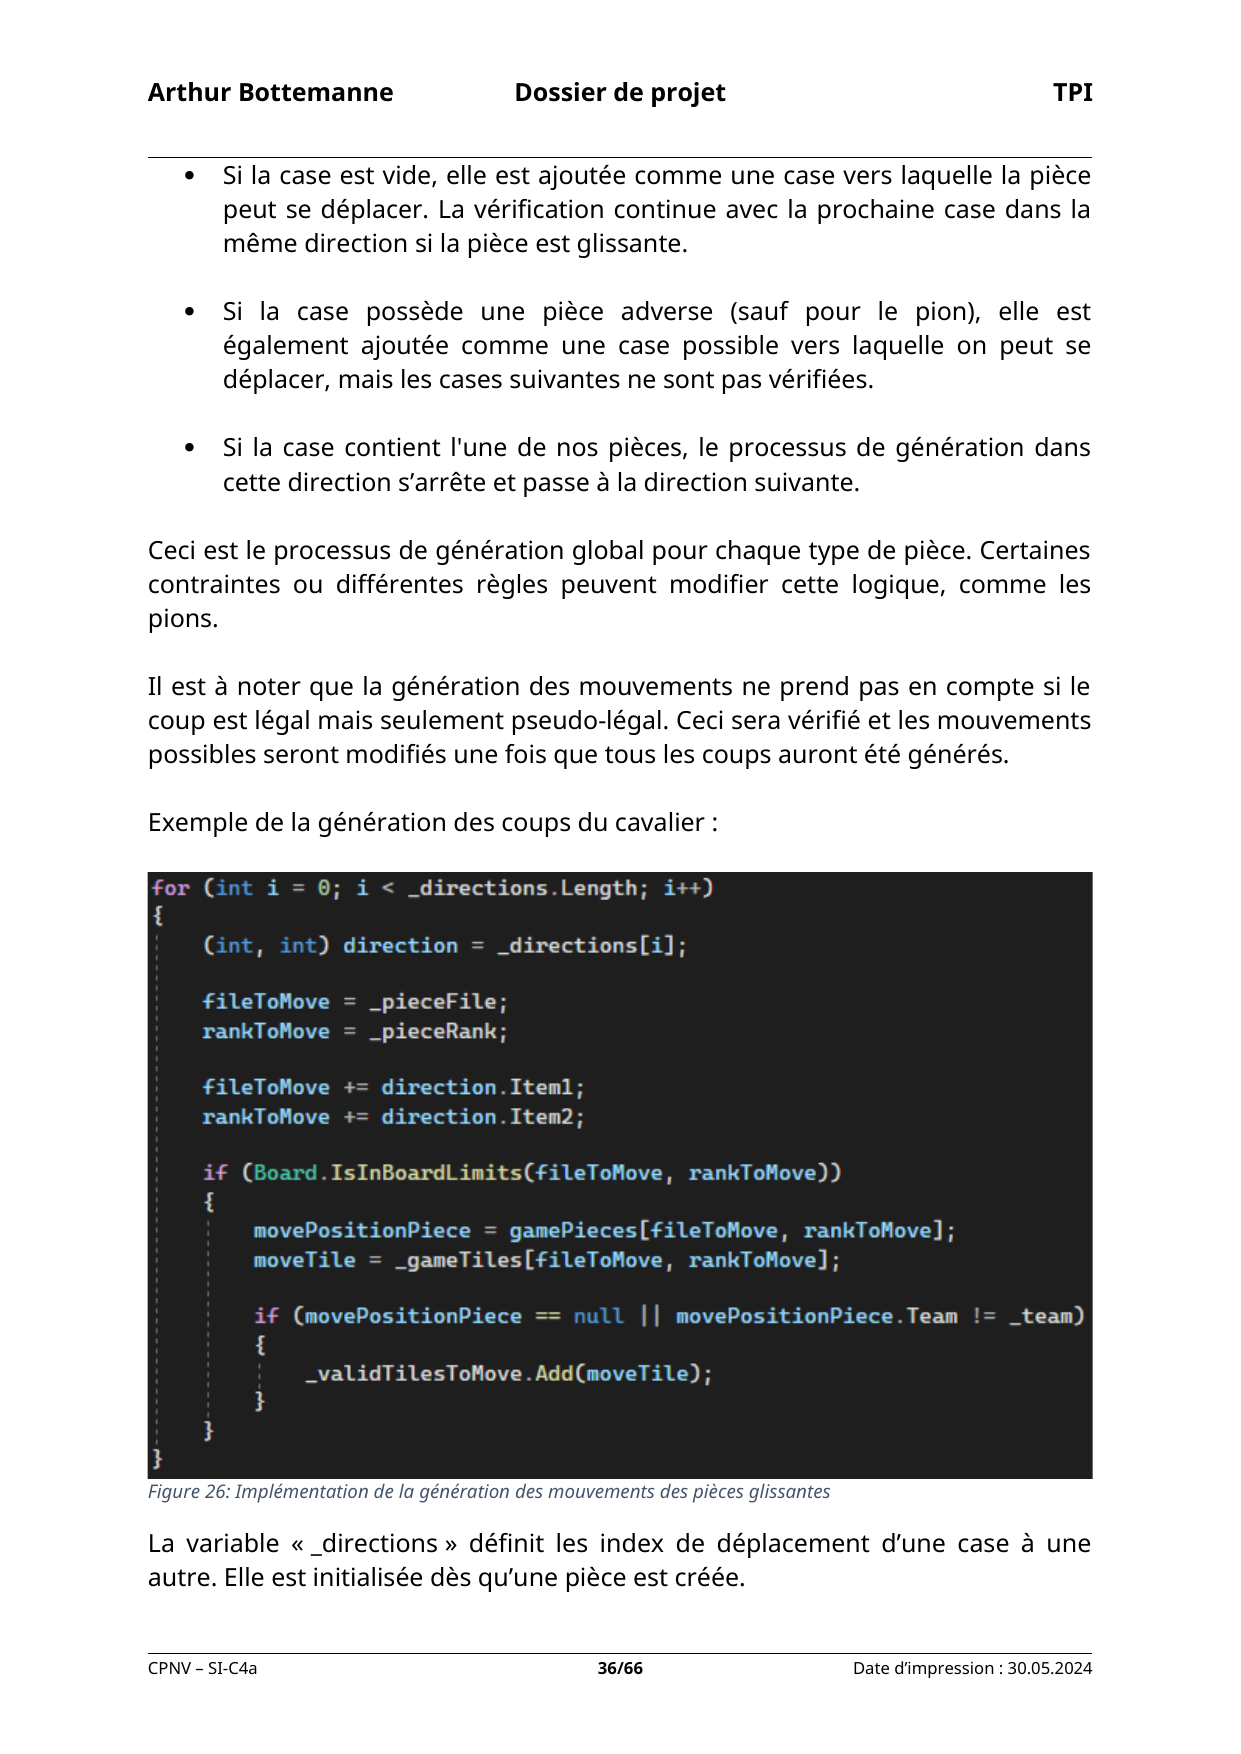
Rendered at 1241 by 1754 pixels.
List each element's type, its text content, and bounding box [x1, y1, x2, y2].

text Exemple de la génération des coups du cavalier : [148, 805, 1092, 839]
list Si la case est vide, elle est ajoutée comme une case vers laquelle la pièce peut se déplacer. La vérification continue avec la prochaine case dans la même direction si la pièce est glissante. [185, 158, 1092, 260]
list Si la case possède une pièce adverse (sauf pour le pion), elle est également ajoutée comme une case possible vers laquelle on peut se déplacer, mais les cases suivantes ne sont pas vérifiées. [185, 294, 1092, 396]
text La variable « _directions » définit les index de déplacement d’une case à une autre. Elle est initialisée dès qu’une pièce est créée. [148, 1525, 1092, 1593]
picture [147, 872, 1093, 1479]
text Il est à noter que la génération des mouvements ne prend pas en compte si le coup est légal mais seulement pseudo-légal. Ceci sera vérifié et les mouvements possibles seront modifiés une fois que tous les coups auront été générés. [148, 668, 1092, 771]
text Figure 26: Implémentation de la génération des mouvements des pièces glissantes [148, 1479, 1092, 1504]
list Si la case contient l'une de nos pièces, le processus de génération dans cette direction s’arrête et passe à la direction suivante. [185, 430, 1092, 498]
text Ceci est le processus de génération global pour chaque type de pièce. Certaines contraintes ou différentes règles peuvent modifier cette logique, comme les pions. [148, 532, 1092, 634]
